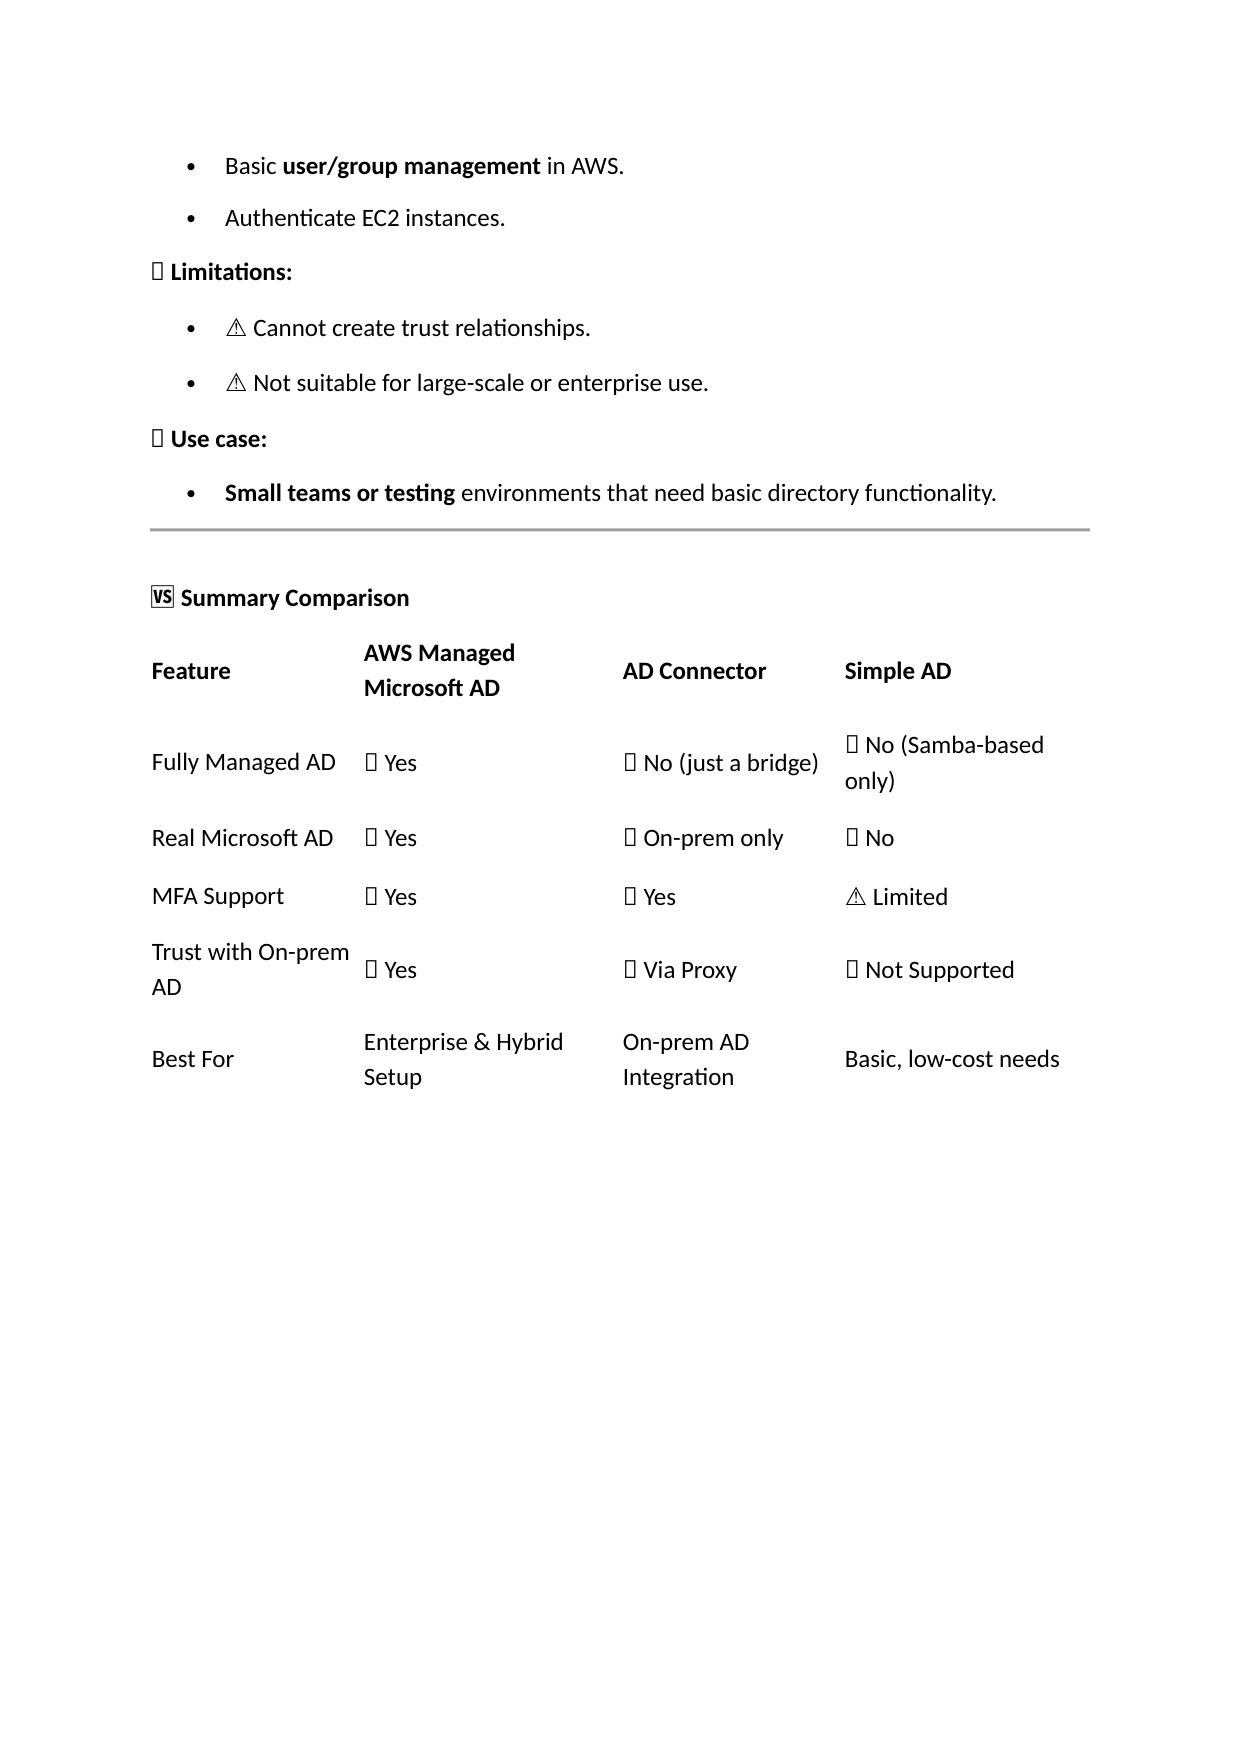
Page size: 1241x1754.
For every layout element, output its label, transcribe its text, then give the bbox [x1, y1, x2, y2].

table_cell ❌ No [843, 819, 1090, 877]
table_cell ✅ On-prem only [621, 819, 843, 877]
table_cell ❌ Not Supported [843, 935, 1090, 1024]
text 🔹 Use case: [150, 421, 1090, 455]
list ⚠️ Not suitable for large-scale or enterprise use. [187, 365, 1090, 399]
list Authenticate EC2 instances. [187, 202, 1090, 232]
table_cell ❌ No (Samba-based only) [843, 725, 1090, 818]
table_cell Fully Managed AD [150, 725, 362, 818]
table_cell ✅ Yes [362, 935, 621, 1024]
list Basic user/group management in AWS. [187, 150, 1090, 181]
table_cell ✅ Via Proxy [621, 935, 843, 1024]
text 🆚 Summary Comparison [150, 580, 1090, 614]
table_cell Trust with On-prem AD [150, 935, 362, 1024]
table_cell MFA Support [150, 877, 362, 935]
table_cell ✅ Yes [621, 877, 843, 935]
table_cell ✅ Yes [362, 725, 621, 818]
list ⚠️ Cannot create trust relationships. [187, 309, 1090, 343]
table_header AD Connector [621, 636, 843, 725]
table_cell ✅ Yes [362, 819, 621, 877]
table_header Simple AD [843, 636, 1090, 725]
table_header AWS Managed Microsoft AD [362, 636, 621, 725]
table_cell ✅ Yes [362, 877, 621, 935]
text 🔹 Limitations: [150, 253, 1090, 287]
table_cell ⚠️ Limited [843, 877, 1090, 935]
table_cell ❌ No (just a bridge) [621, 725, 843, 818]
table_cell Real Microsoft AD [150, 819, 362, 877]
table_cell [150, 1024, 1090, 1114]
list Small teams or testing environments that need basic directory functionality. [187, 477, 1090, 507]
table_header Feature [150, 636, 362, 725]
